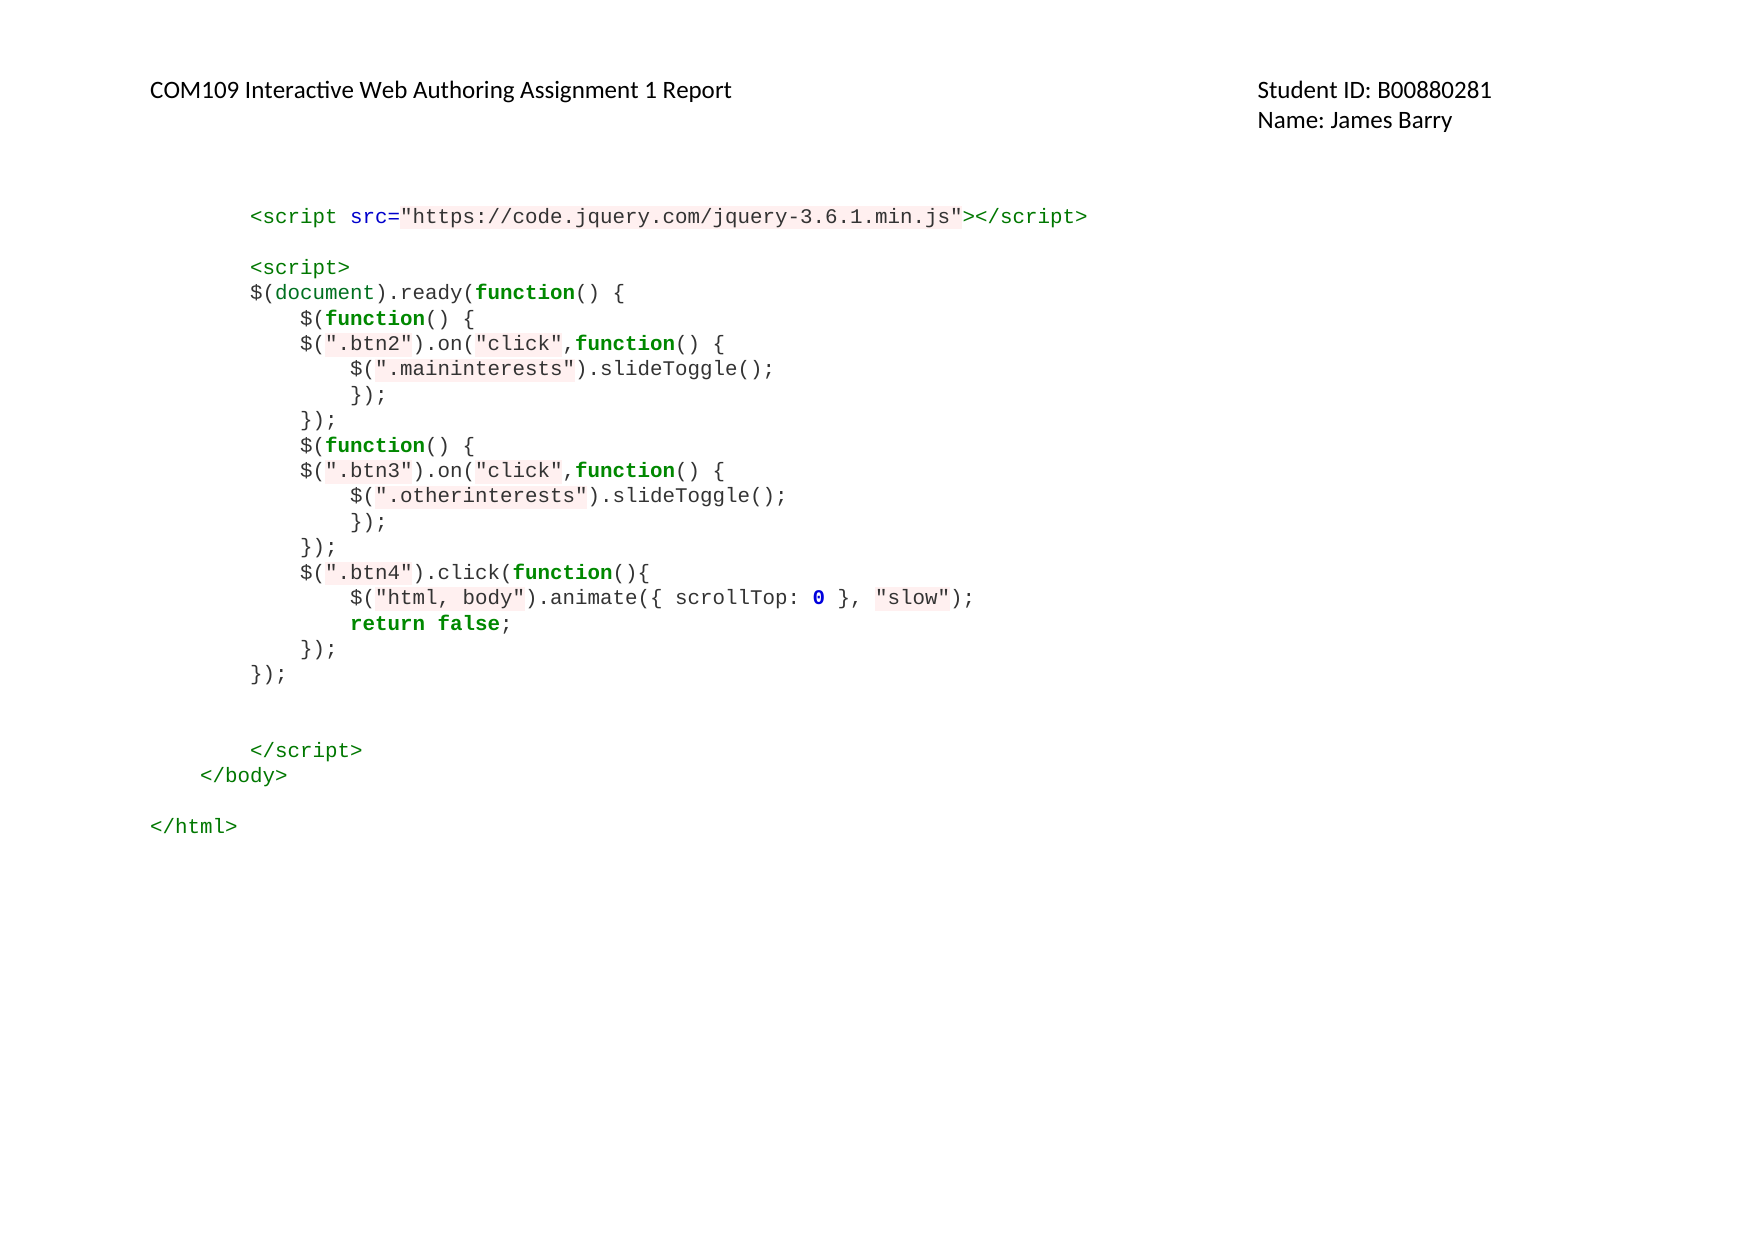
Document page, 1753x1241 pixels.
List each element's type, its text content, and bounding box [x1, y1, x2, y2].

text $("html, body").animate({ scrollTop: 0 }, "slow"); [150, 585, 1602, 611]
text <script src="https://code.jquery.com/jquery-3.6.1.min.js"></script> [150, 204, 1602, 229]
text $(".btn2").on("click",function() { [150, 331, 1602, 357]
text </script> [150, 738, 1602, 763]
text </html> [150, 814, 1602, 839]
text $(".maininterests").slideToggle(); [150, 357, 1602, 382]
text }); [150, 534, 1602, 560]
text $(".otherinterests").slideToggle(); [150, 484, 1602, 509]
text $(function() { [150, 306, 1602, 331]
text $(".btn3").on("click",function() { [150, 458, 1602, 484]
text }); [150, 407, 1602, 433]
text $(".btn4").click(function(){ [150, 560, 1602, 585]
text $(function() { [150, 433, 1602, 458]
text return false; [150, 611, 1602, 636]
text $(document).ready(function() { [150, 280, 1602, 306]
text }); [150, 662, 1602, 687]
text }); [150, 382, 1602, 407]
text }); [150, 636, 1602, 662]
text </body> [150, 763, 1602, 789]
text <script> [150, 255, 1602, 280]
text }); [150, 509, 1602, 534]
